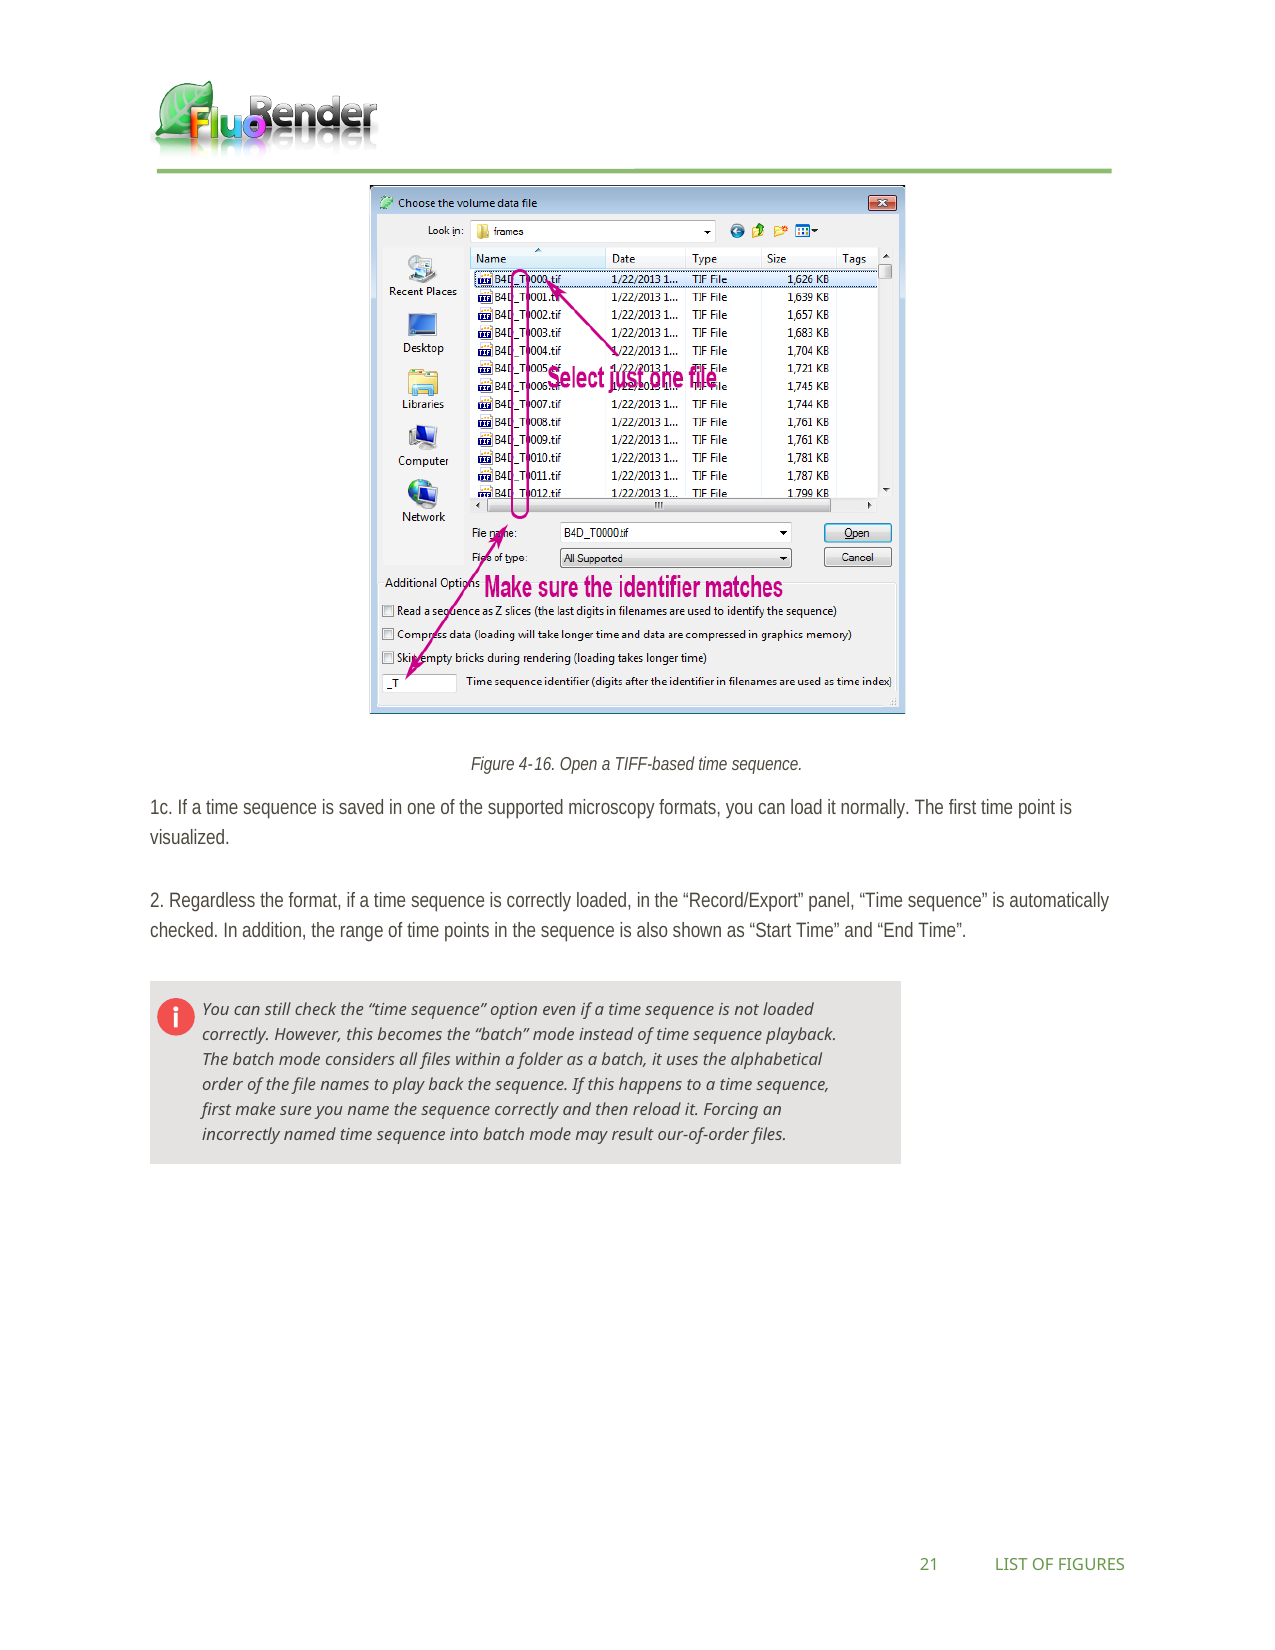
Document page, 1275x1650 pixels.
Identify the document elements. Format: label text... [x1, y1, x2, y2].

picture [369, 185, 906, 714]
text 2. Regardless the format, if a time sequence is correctly loaded, in the “Record/Export” panel, “Time sequence” is automatically checked. In addition, the range of time points in the sequence is also shown as “Start Time” and “End Time”. [150, 888, 1125, 942]
table_header [150, 981, 202, 1164]
text 1c. If a time sequence is saved in one of the supported microscopy formats, you can load it normally. The first time point is visualized. [150, 795, 1125, 849]
picture [150, 75, 379, 162]
table_header You can still check the “time sequence” option even if a time sequence is not loaded correctly. However, this becomes the “batch” mode instead of time sequence playback. The batch mode considers all files within a folder as a batch, it uses the alphabetical order of the file names to play back the sequence. If this happens to a time sequence, first make sure you name the sequence correctly and then reload it. Forcing an incorrectly named time sequence into batch mode may result our-of-order files. [202, 981, 901, 1164]
